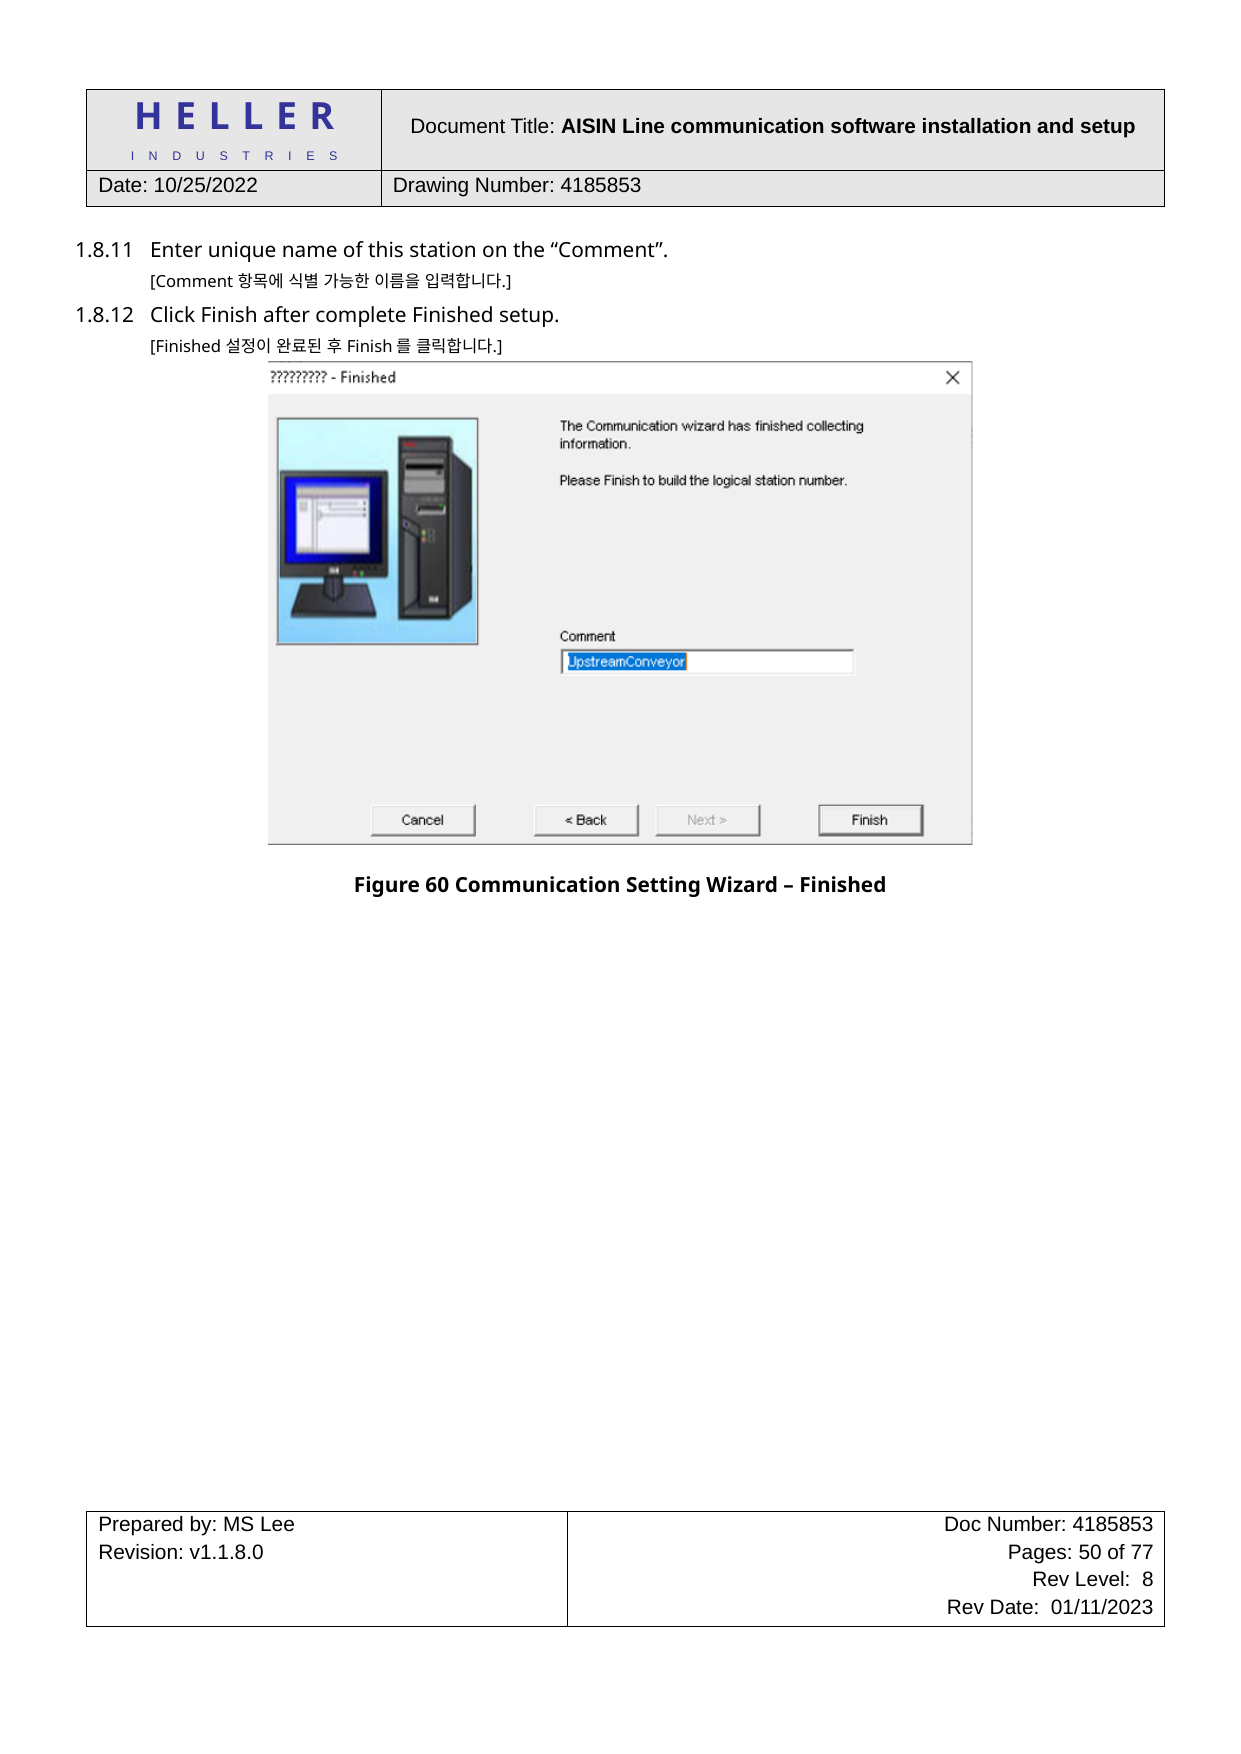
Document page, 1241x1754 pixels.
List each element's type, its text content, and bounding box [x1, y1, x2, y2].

text [Finished 설정이 완료된 후 Finish를 클릭합니다.] [75, 333, 1165, 357]
subtitle Enter unique name of this station on the “Comment”. [75, 235, 1165, 264]
picture [267, 360, 973, 845]
subtitle Click Finish after complete Finished setup. [75, 300, 1165, 328]
text [Comment 항목에 식별 가능한 이름을 입력합니다.] [75, 268, 1165, 292]
